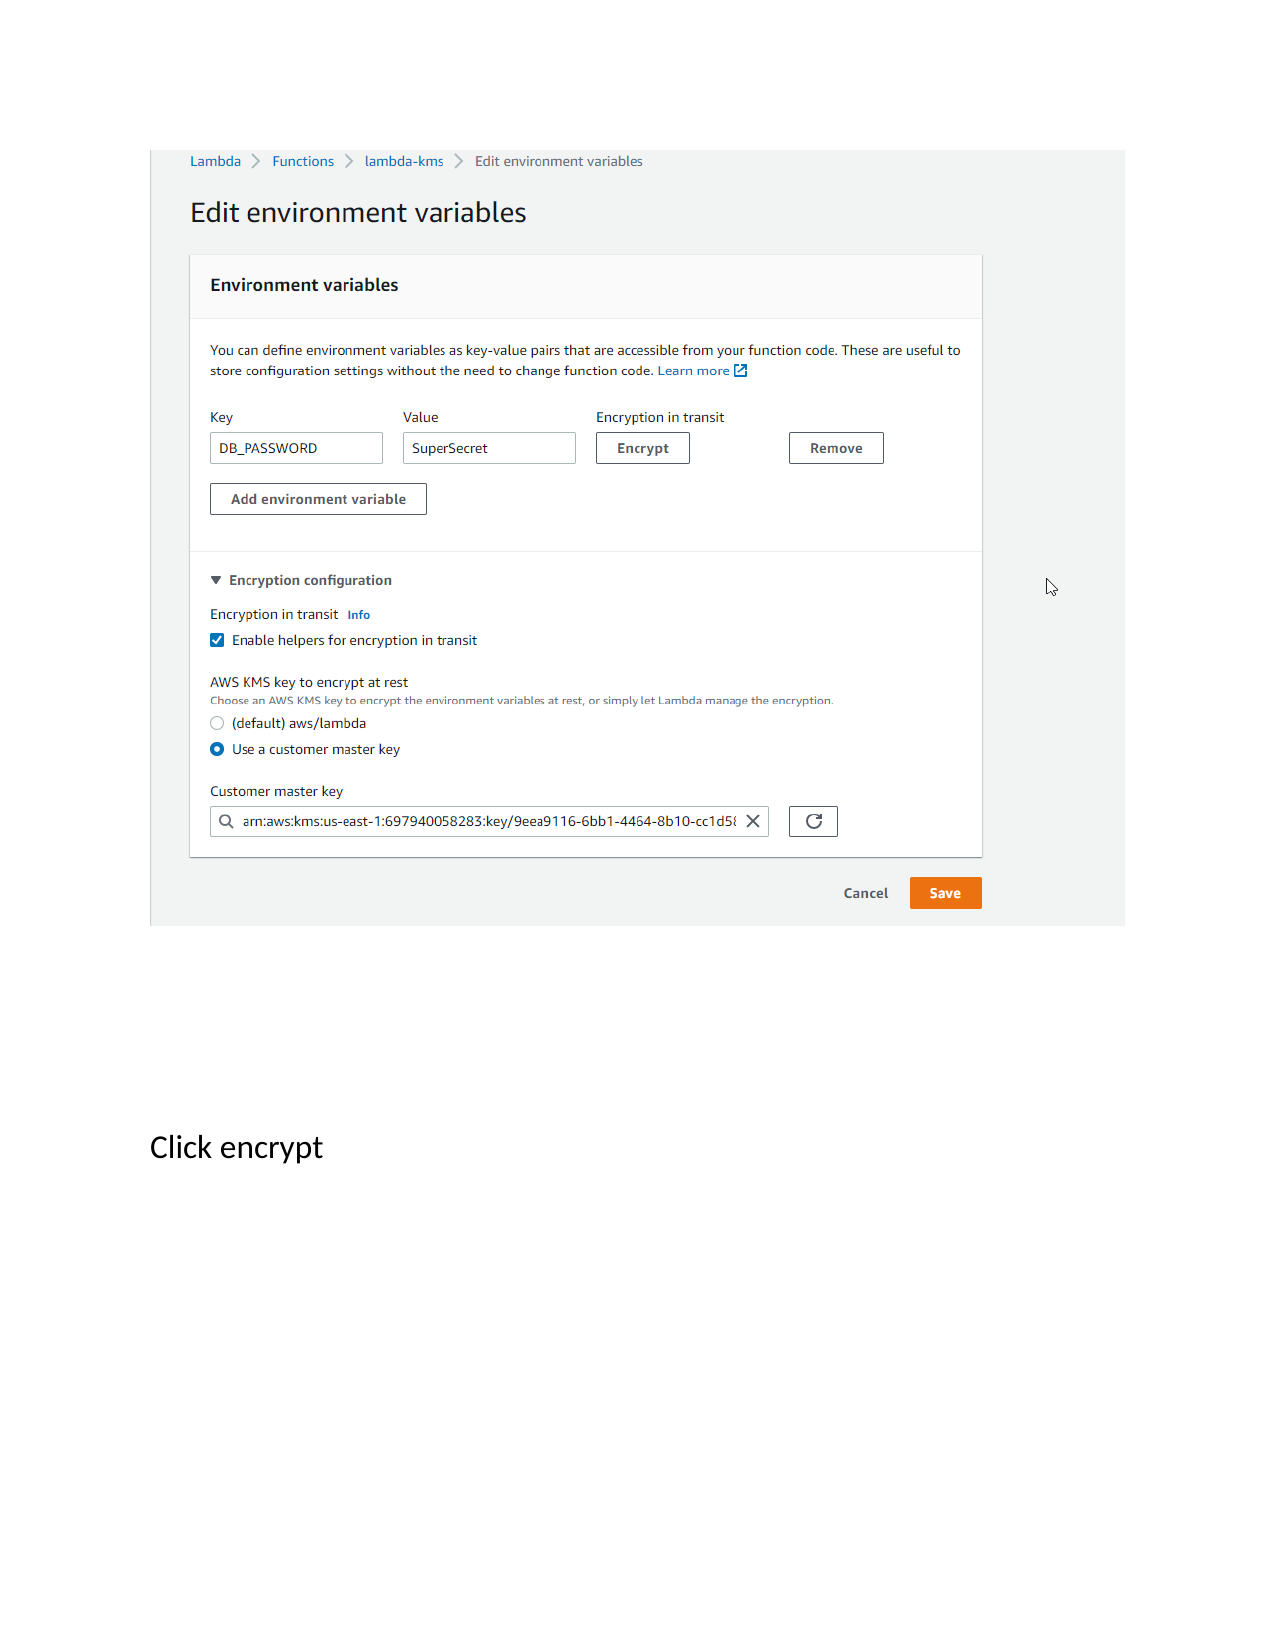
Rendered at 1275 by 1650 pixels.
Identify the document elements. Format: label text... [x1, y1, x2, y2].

picture [150, 150, 1125, 926]
text Click encrypt [150, 1126, 1125, 1167]
